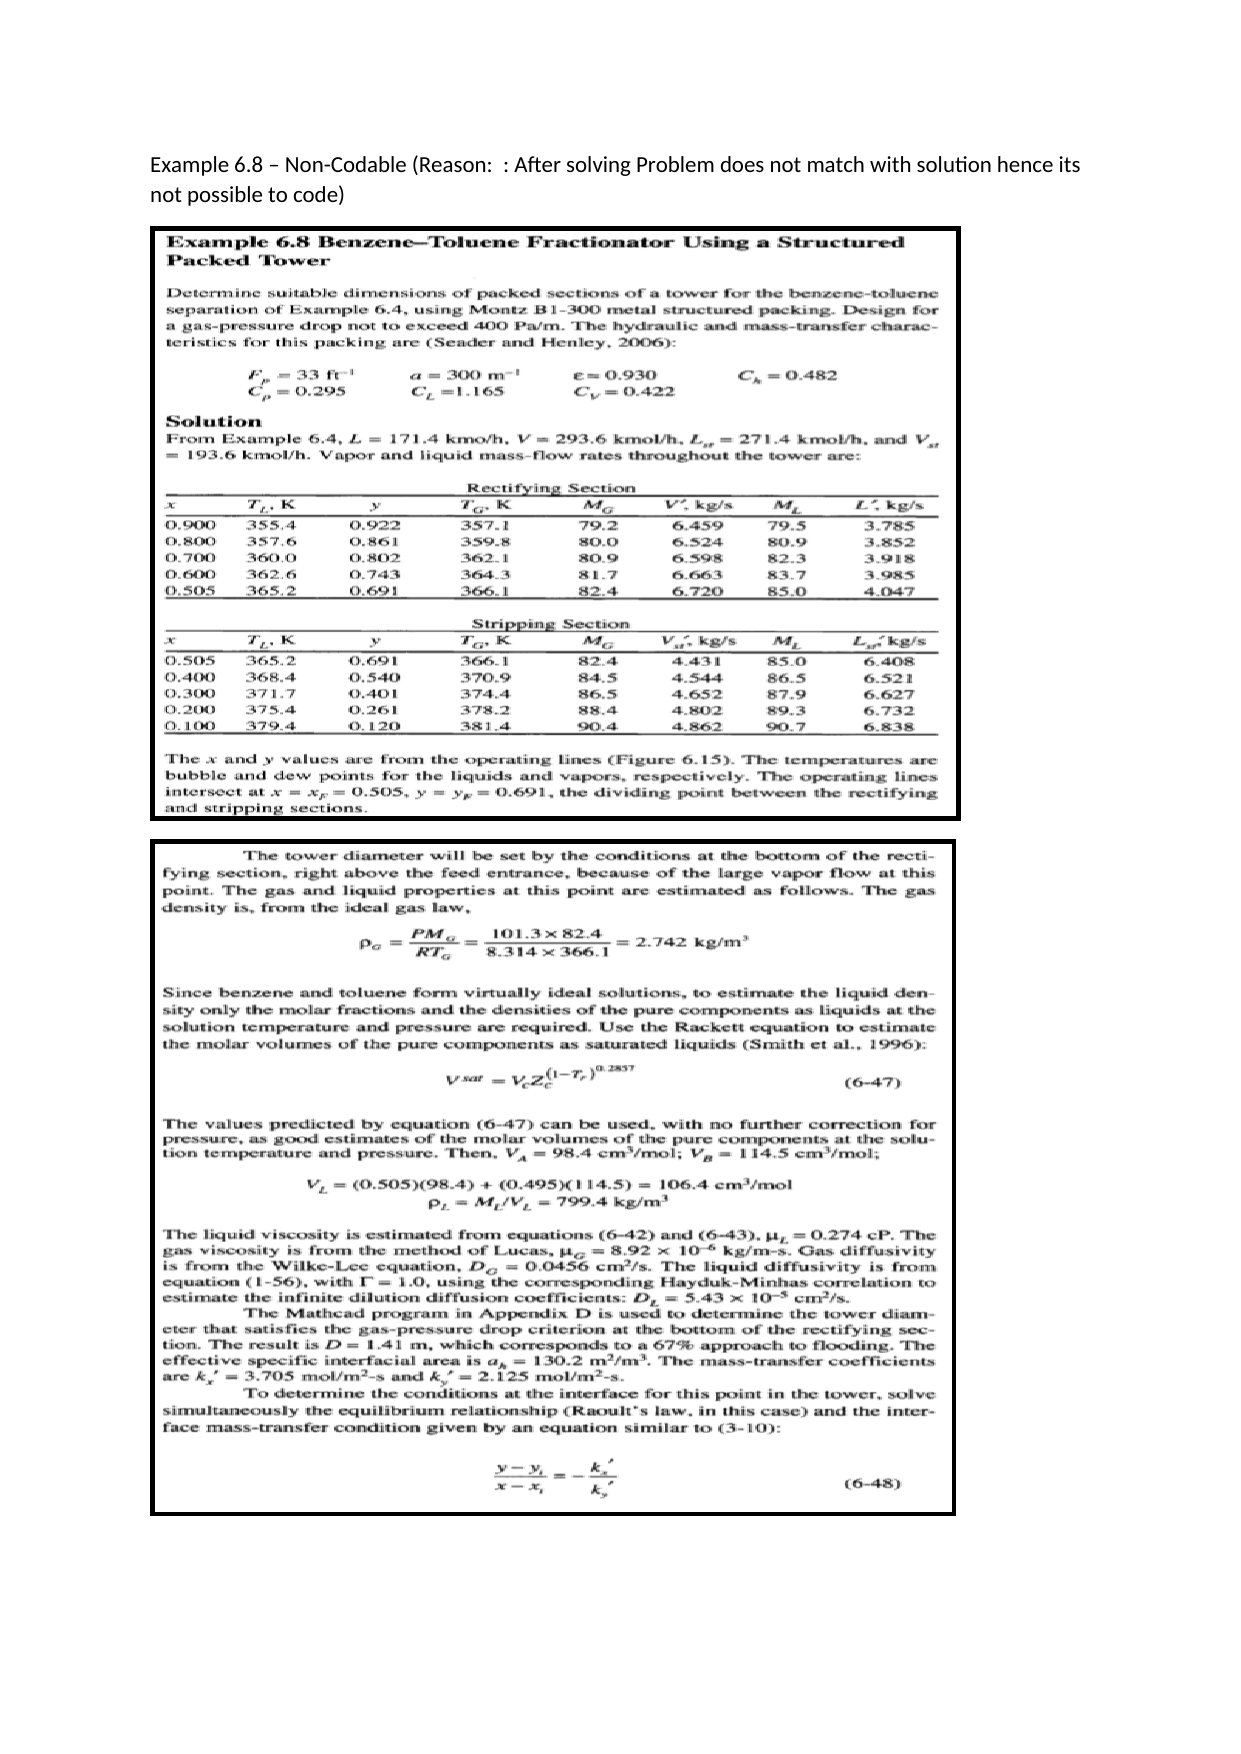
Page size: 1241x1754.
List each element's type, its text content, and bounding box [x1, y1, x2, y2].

picture [155, 844, 952, 1512]
picture [155, 231, 956, 816]
text Example 6.8 – Non-Codable (Reason: : After solving Problem does not match with solution hence its not possible to code) [150, 150, 1090, 208]
